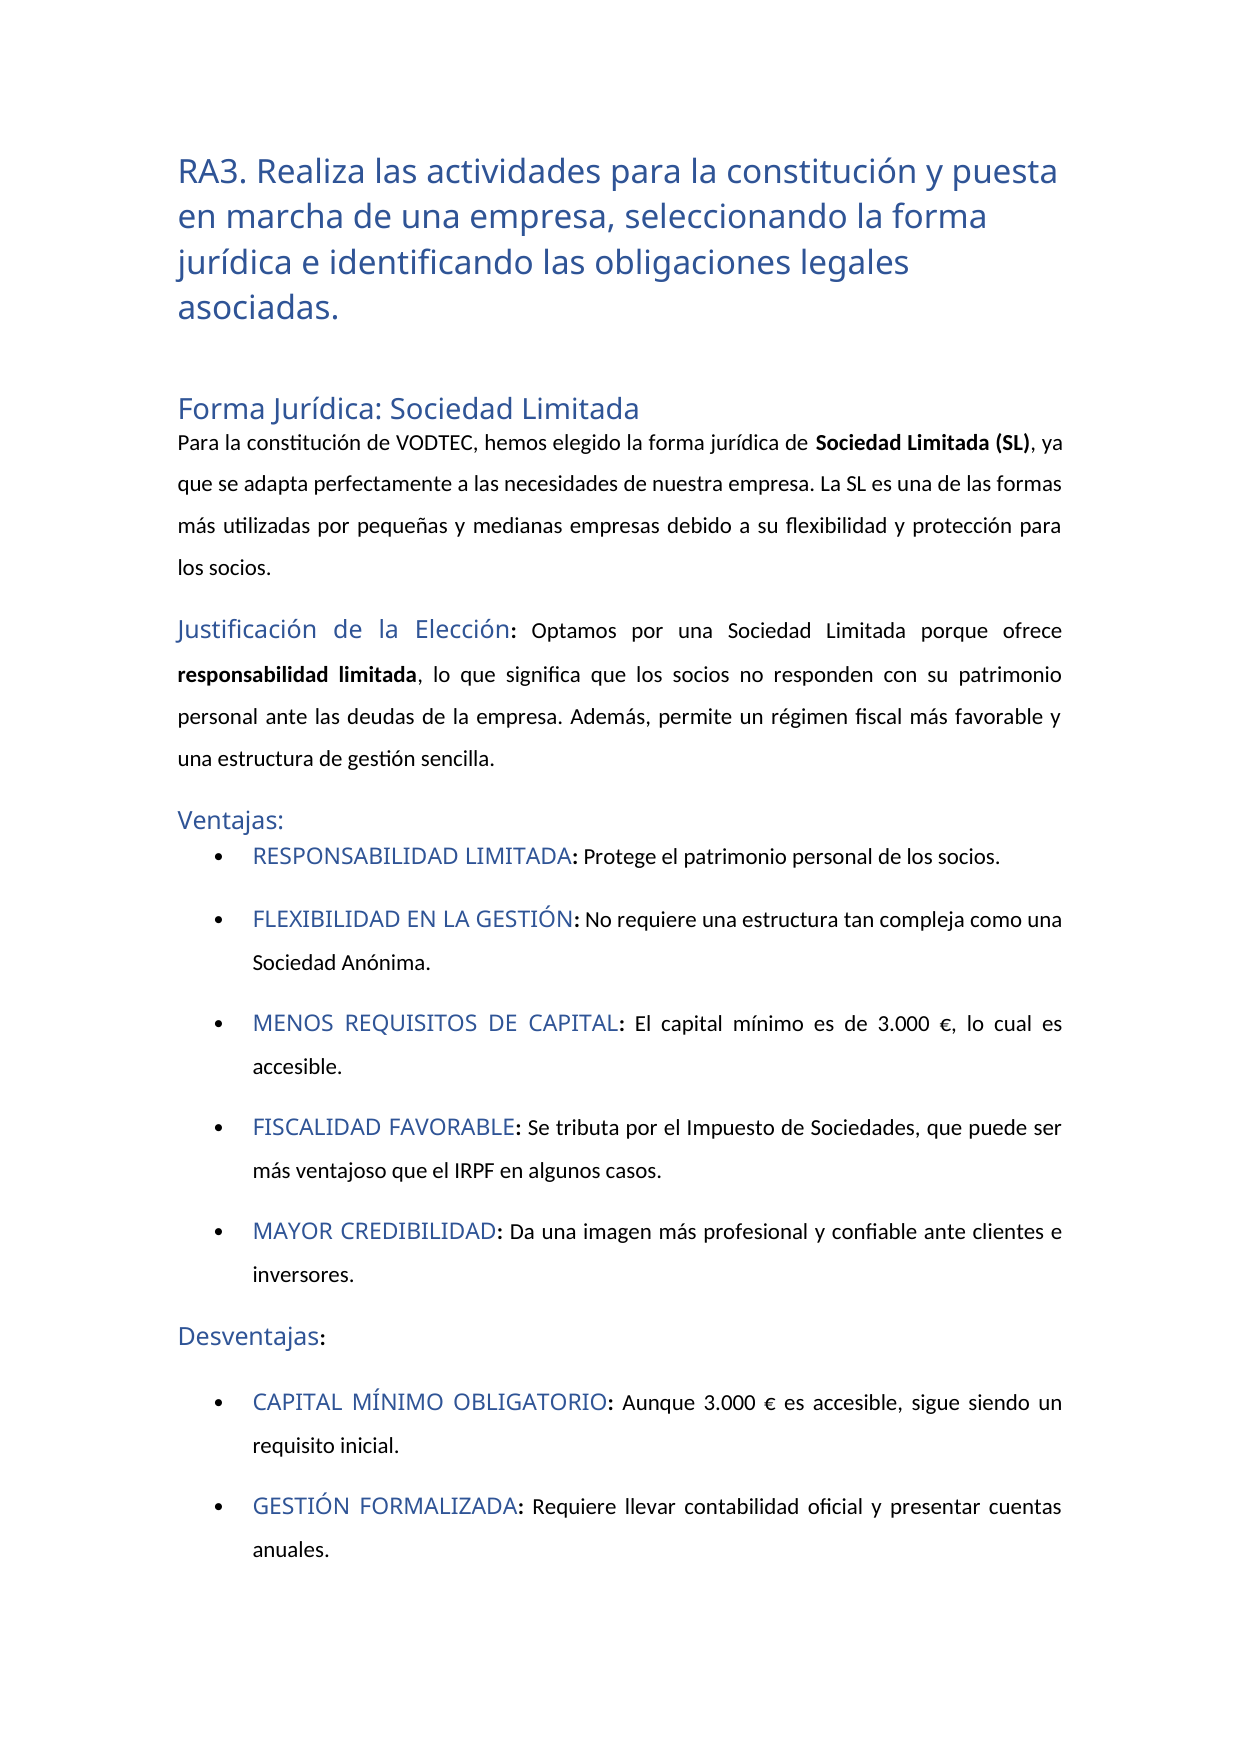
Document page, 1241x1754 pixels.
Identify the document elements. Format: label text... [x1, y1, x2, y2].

subtitle Ventajas: [177, 803, 1063, 837]
text Para la constitución de VODTEC, hemos elegido la forma jurídica de Sociedad Limitada (SL), ya que se adapta perfectamente a las necesidades de nuestra empresa. La SL es una de las formas más utilizadas por pequeñas y medianas empresas debido a su flexibilidad y protección para los socios. [177, 428, 1063, 582]
list Capital mínimo obligatorio: Aunque 3.000 € es accesible, sigue siendo un requisito inicial. [215, 1386, 1063, 1459]
list Menos requisitos de capital: El capital mínimo es de 3.000 €, lo cual es accesible. [215, 1007, 1063, 1080]
text Justificación de la Elección: Optamos por una Sociedad Limitada porque ofrece responsabilidad limitada, lo que significa que los socios no responden con su patrimonio personal ante las deudas de la empresa. Además, permite un régimen fiscal más favorable y una estructura de gestión sencilla. [177, 612, 1063, 772]
subtitle RA3. Realiza las actividades para la constitución y puesta en marcha de una empresa, seleccionando la forma jurídica e identificando las obligaciones legales asociadas. [177, 148, 1063, 329]
list Responsabilidad limitada: Protege el patrimonio personal de los socios. [215, 839, 1063, 871]
list Fiscalidad favorable: Se tributa por el Impuesto de Sociedades, que puede ser más ventajoso que el IRPF en algunos casos. [215, 1111, 1063, 1184]
text Desventajas: [177, 1318, 1063, 1353]
subtitle Forma Jurídica: Sociedad Limitada [177, 388, 1063, 428]
list Gestión formalizada: Requiere llevar contabilidad oficial y presentar cuentas anuales. [215, 1490, 1063, 1563]
list Flexibilidad en la gestión: No requiere una estructura tan compleja como una Sociedad Anónima. [215, 903, 1063, 976]
list Mayor credibilidad: Da una imagen más profesional y confiable ante clientes e inversores. [215, 1215, 1063, 1288]
